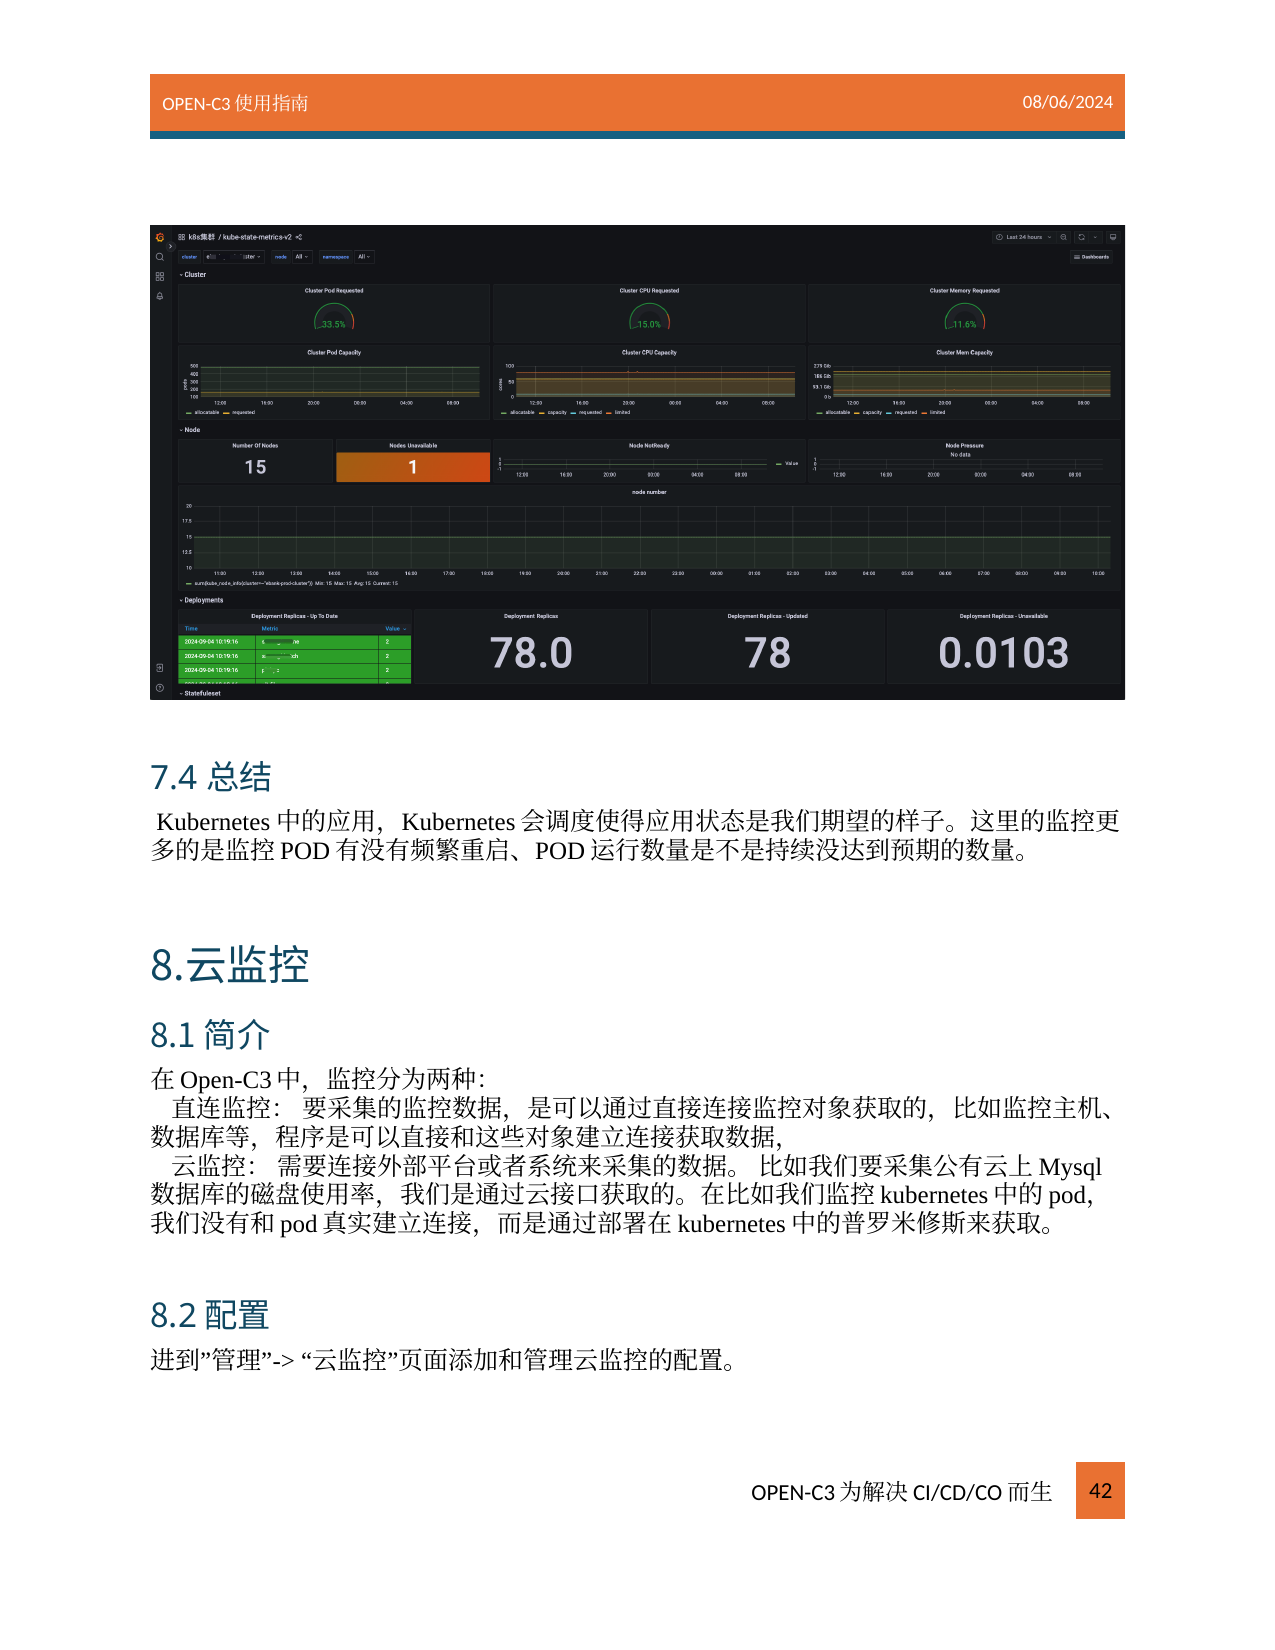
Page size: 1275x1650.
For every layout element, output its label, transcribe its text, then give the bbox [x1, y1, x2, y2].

text 在Open-C3中，监控分为两种： [150, 1066, 1125, 1094]
text Kubernetes 中的应用，Kubernetes会调度使得应用状态是我们期望的样子。这里的监控更多的是监控POD有没有频繁重启、POD运行数量是不是持续没达到预期的数量。 [150, 807, 1125, 865]
text 进到”管理”-> “云监控”页面添加和管理云监控的配置。 [150, 1346, 1125, 1374]
picture [150, 225, 1125, 700]
text 云监控： 需要连接外部平台或者系统来采集的数据。 比如我们要采集公有云上Mysql数据库的磁盘使用率，我们是通过云接口获取的。在比如我们监控kubernetes中的pod，我们没有和pod真实建立连接，而是通过部署在kubernetes中的普罗米修斯来获取。 [150, 1152, 1125, 1238]
text 直连监控： 要采集的监控数据，是可以通过直接连接监控对象获取的，比如监控主机、数据库等，程序是可以直接和这些对象建立连接获取数据， [150, 1094, 1125, 1152]
subtitle 8.云监控 [150, 932, 1125, 992]
subtitle 8.2 配置 [150, 1289, 1125, 1337]
subtitle 8.1 简介 [150, 1009, 1125, 1057]
subtitle 7.4 总结 [150, 750, 1125, 799]
